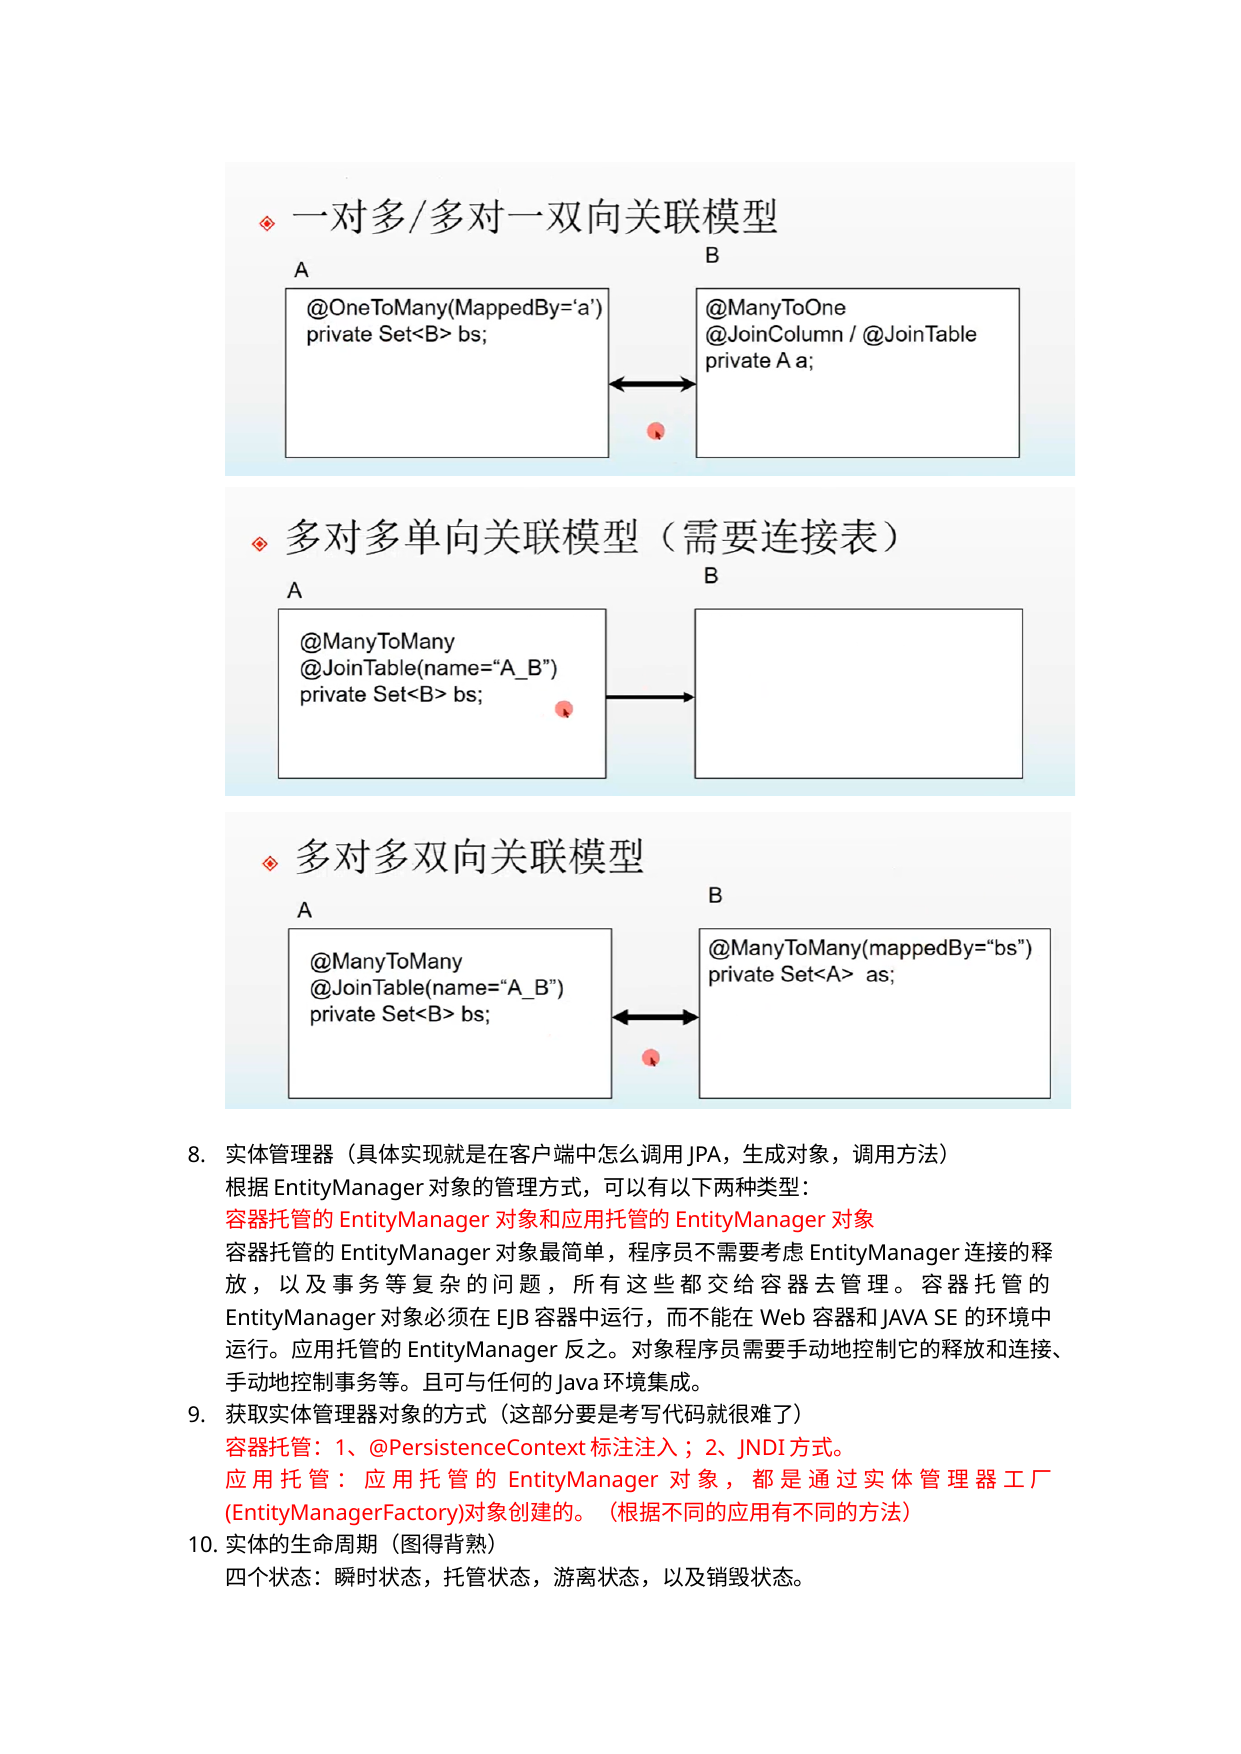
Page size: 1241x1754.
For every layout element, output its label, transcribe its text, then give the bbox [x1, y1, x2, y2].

list 容器托管的EntityManager对象最简单，程序员不需要考虑EntityManager连接的释放，以及事务等复杂的问题，所有这些都交给容器去管理。容器托管的EntityManager对象必须在EJB容器中运行，而不能在Web 容器和JAVA SE 的环境中运行。应用托管的EntityManager 反之。对象程序员需要手动地控制它的释放和连接、手动地控制事务等。且可与任何的Java环境集成。 [225, 1234, 1053, 1397]
list 应用托管：应用托管的EntityManager对象，都是通过实体管理器工厂(EntityManagerFactory)对象创建的。（根据不同的应用有不同的方法） [225, 1462, 1053, 1527]
list 容器托管的EntityManager 对象和应用托管的EntityManager 对象 [225, 1202, 1053, 1234]
picture [225, 487, 1075, 796]
picture [225, 812, 1072, 1109]
picture [225, 162, 1075, 476]
list 实体管理器（具体实现就是在客户端中怎么调用JPA，生成对象，调用方法） [187, 1137, 1053, 1169]
list 获取实体管理器对象的方式（这部分要是考写代码就很难了） [187, 1397, 1053, 1429]
list 实体的生命周期（图得背熟） [187, 1527, 1053, 1559]
list 容器托管：1、@PersistenceContext标注注入 ；2、JNDI方式。 [225, 1429, 1053, 1462]
list 四个状态：瞬时状态，托管状态，游离状态，以及销毁状态。 [225, 1559, 1053, 1592]
list 根据EntityManager对象的管理方式，可以有以下两种类型： [225, 1169, 1053, 1202]
